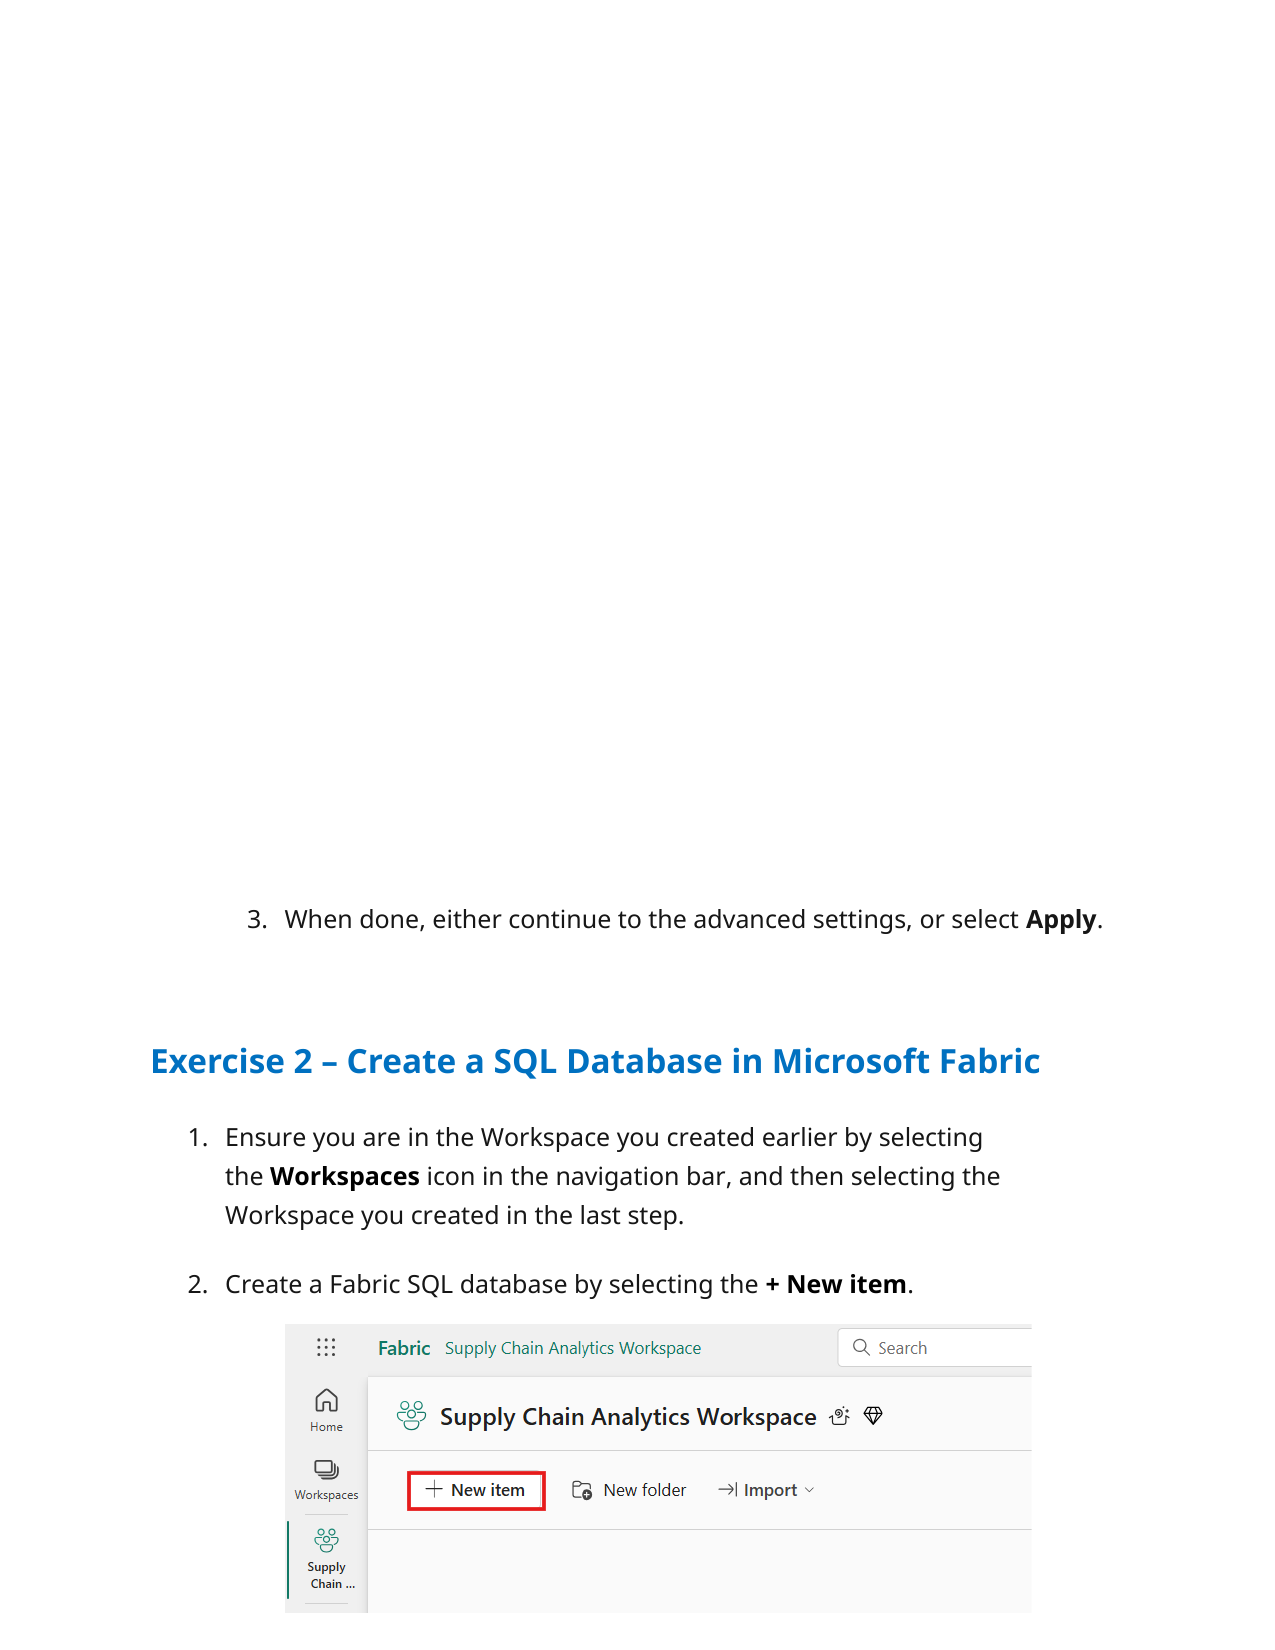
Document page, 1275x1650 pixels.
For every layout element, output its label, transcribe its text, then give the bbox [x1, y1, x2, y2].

list When done, either continue to the advanced settings, or select Apply. [247, 902, 1125, 936]
list Create a Fabric SQL database by selecting the + New item. [187, 1266, 1125, 1300]
list Ensure you are in the Workspace you created earlier by selecting the Workspaces icon in the navigation bar, and then selecting the Workspace you created in the last step. [187, 1120, 1125, 1232]
subtitle Exercise 2 – Create a SQL Database in Microsoft Fabric [150, 1038, 1125, 1084]
picture [285, 1324, 1032, 1612]
